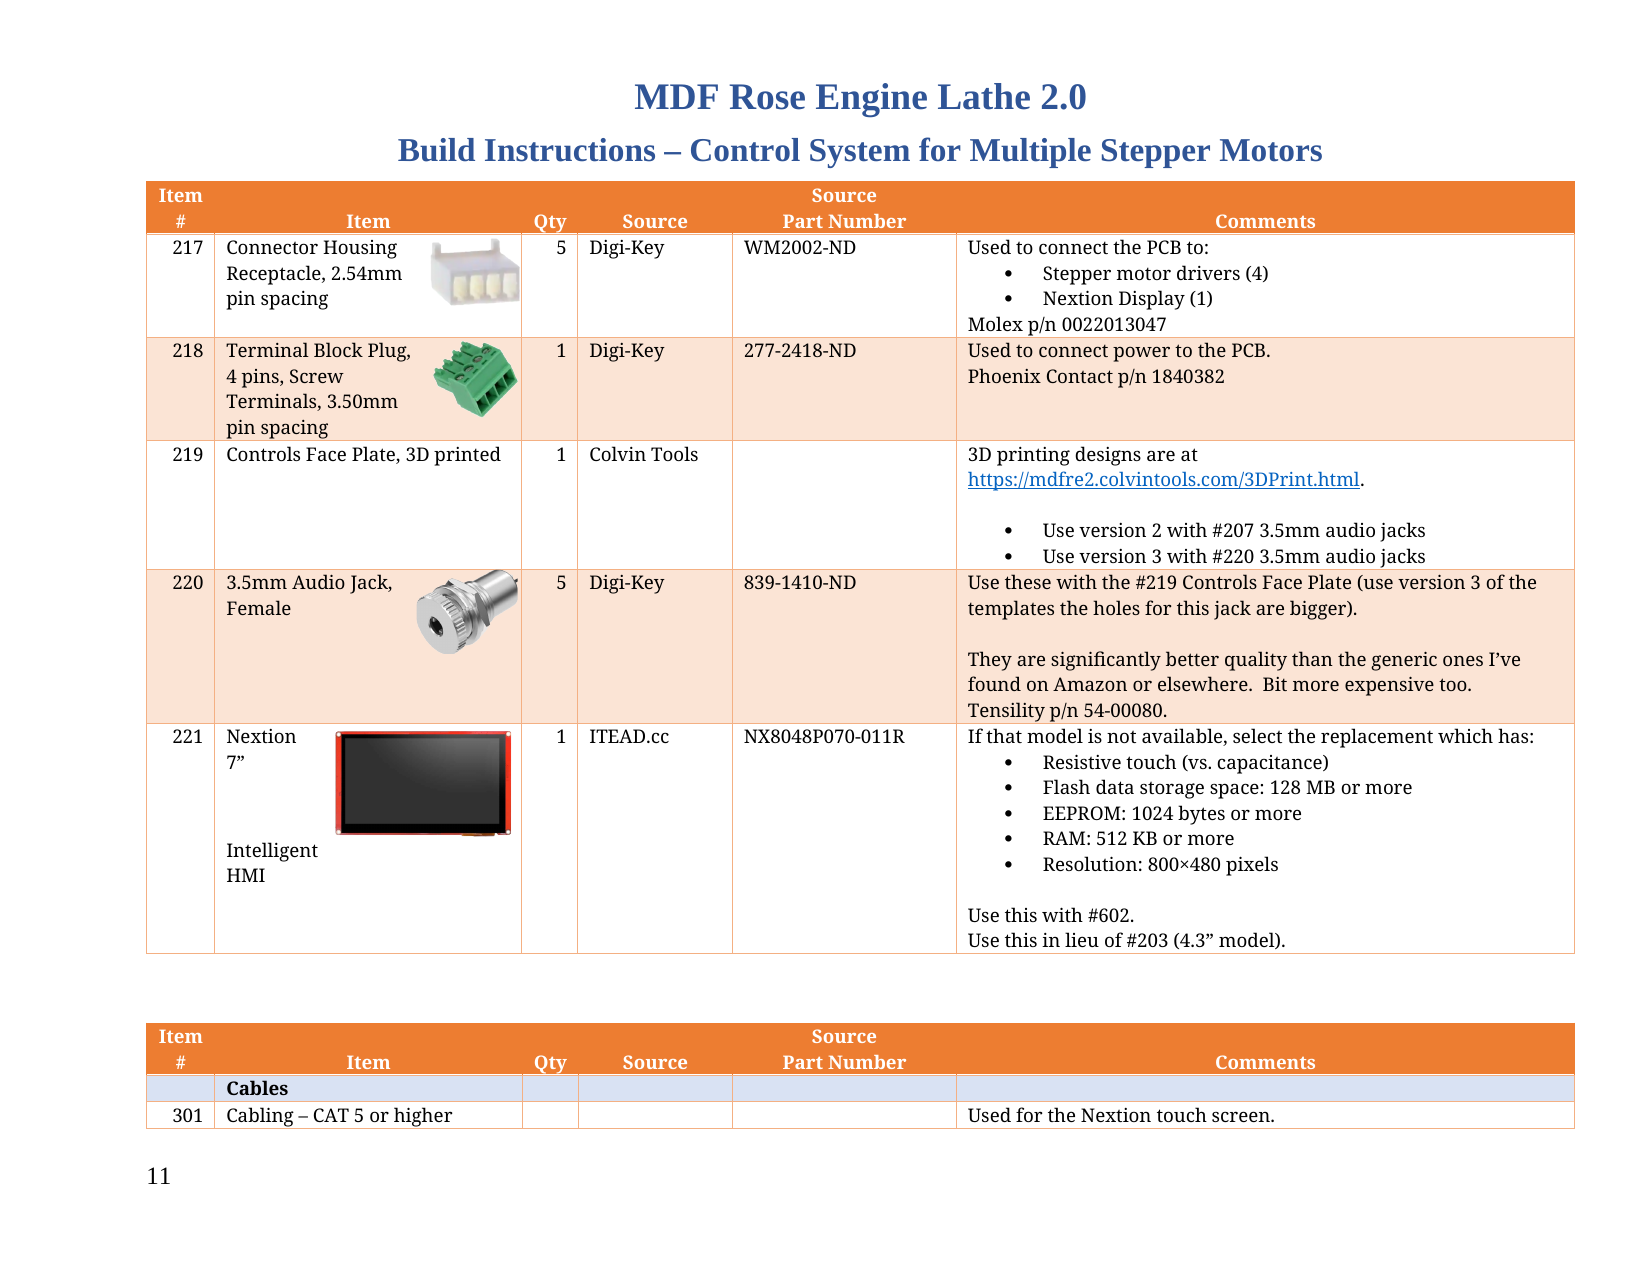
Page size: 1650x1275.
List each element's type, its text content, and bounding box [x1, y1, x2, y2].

table_cell Used to connect the PCB to: Stepper motor drivers (4) Nextion Display (1) Molex p/n 0022013047 [957, 235, 1574, 337]
table_header Source [579, 1024, 732, 1074]
table_cell WM2002-ND [733, 235, 956, 337]
table_cell 1 [522, 338, 577, 440]
table_cell 5 [522, 570, 577, 723]
table_cell 839-1410-ND [733, 570, 956, 723]
table_cell Digi-Key [578, 570, 732, 723]
table_cell 3.5mm Audio Jack, Female [215, 570, 521, 723]
table_header Qty [523, 1024, 578, 1074]
table_cell [733, 1102, 956, 1128]
table_cell 301 [147, 1102, 214, 1128]
table_header Qty [522, 183, 577, 233]
table_cell [579, 1102, 732, 1128]
picture [432, 338, 520, 419]
table_cell NX8048P070-011R [733, 724, 956, 953]
table_cell Use these with the #219 Controls Face Plate (use version 3 of the templates the holes for this jack are bigger). They are significantly better quality than the generic ones I’ve found on Amazon or elsewhere. Bit more expensive too. Tensility p/n 54-00080. [957, 570, 1574, 723]
table_cell 218 [147, 338, 214, 440]
table_cell 217 [147, 235, 214, 337]
table_header Item # [147, 1024, 214, 1074]
table_cell Cables [215, 1076, 522, 1101]
table_cell 1 [522, 441, 577, 568]
table_cell Colvin Tools [578, 441, 732, 568]
table_cell [147, 1076, 214, 1101]
table_cell 1 [522, 724, 577, 953]
table_cell 219 [147, 441, 214, 568]
table_cell [579, 1076, 732, 1101]
table_header Source [578, 183, 732, 233]
table_cell Connector Housing Receptacle, 2.54mm pin spacing [215, 235, 521, 337]
table_cell Digi-Key [578, 338, 732, 440]
table_cell [733, 1076, 956, 1101]
table_header Item [215, 1024, 522, 1074]
table_cell Used to connect power to the PCB. Phoenix Contact p/n 1840382 [957, 338, 1574, 440]
table_cell Cabling – CAT 5 or higher [215, 1102, 522, 1128]
table_cell 5 [522, 235, 577, 337]
table_header Comments [957, 183, 1574, 233]
table_cell Nextion 7” Intelligent HMI [215, 724, 521, 953]
table_header Source Part Number [733, 183, 956, 233]
table_cell Used for the Nextion touch screen. [957, 1102, 1574, 1128]
table_header Comments [957, 1024, 1574, 1074]
table_cell If that model is not available, select the replacement which has: Resistive touch (vs. capacitance) Flash data storage space: 128 MB or more EEPROM: 1024 bytes or more RAM: 512 KB or more Resolution: 800×480 pixels Use this with #602. Use this in lieu of #203 (4.3” model). [957, 724, 1574, 953]
table_cell 277-2418-ND [733, 338, 956, 440]
table_header Source Part Number [733, 1024, 956, 1074]
table_header Item [215, 183, 521, 233]
table_cell Controls Face Plate, 3D printed [215, 441, 521, 568]
table_cell 220 [147, 570, 214, 723]
table_cell [957, 1076, 1574, 1101]
picture [431, 239, 520, 306]
table_cell [523, 1076, 578, 1101]
table_header Item # [147, 183, 214, 233]
table_cell ITEAD.cc [578, 724, 732, 953]
table_cell 221 [147, 724, 214, 953]
table_cell [733, 441, 956, 568]
table_cell Terminal Block Plug, 4 pins, Screw Terminals, 3.50mm pin spacing [215, 338, 521, 440]
table_cell Digi-Key [578, 235, 732, 337]
table_cell [523, 1102, 578, 1128]
table_cell 3D printing designs are at https://mdfre2.colvintools.com/3DPrint.html. Use version 2 with #207 3.5mm audio jacks Use version 3 with #220 3.5mm audio jacks [957, 441, 1574, 568]
